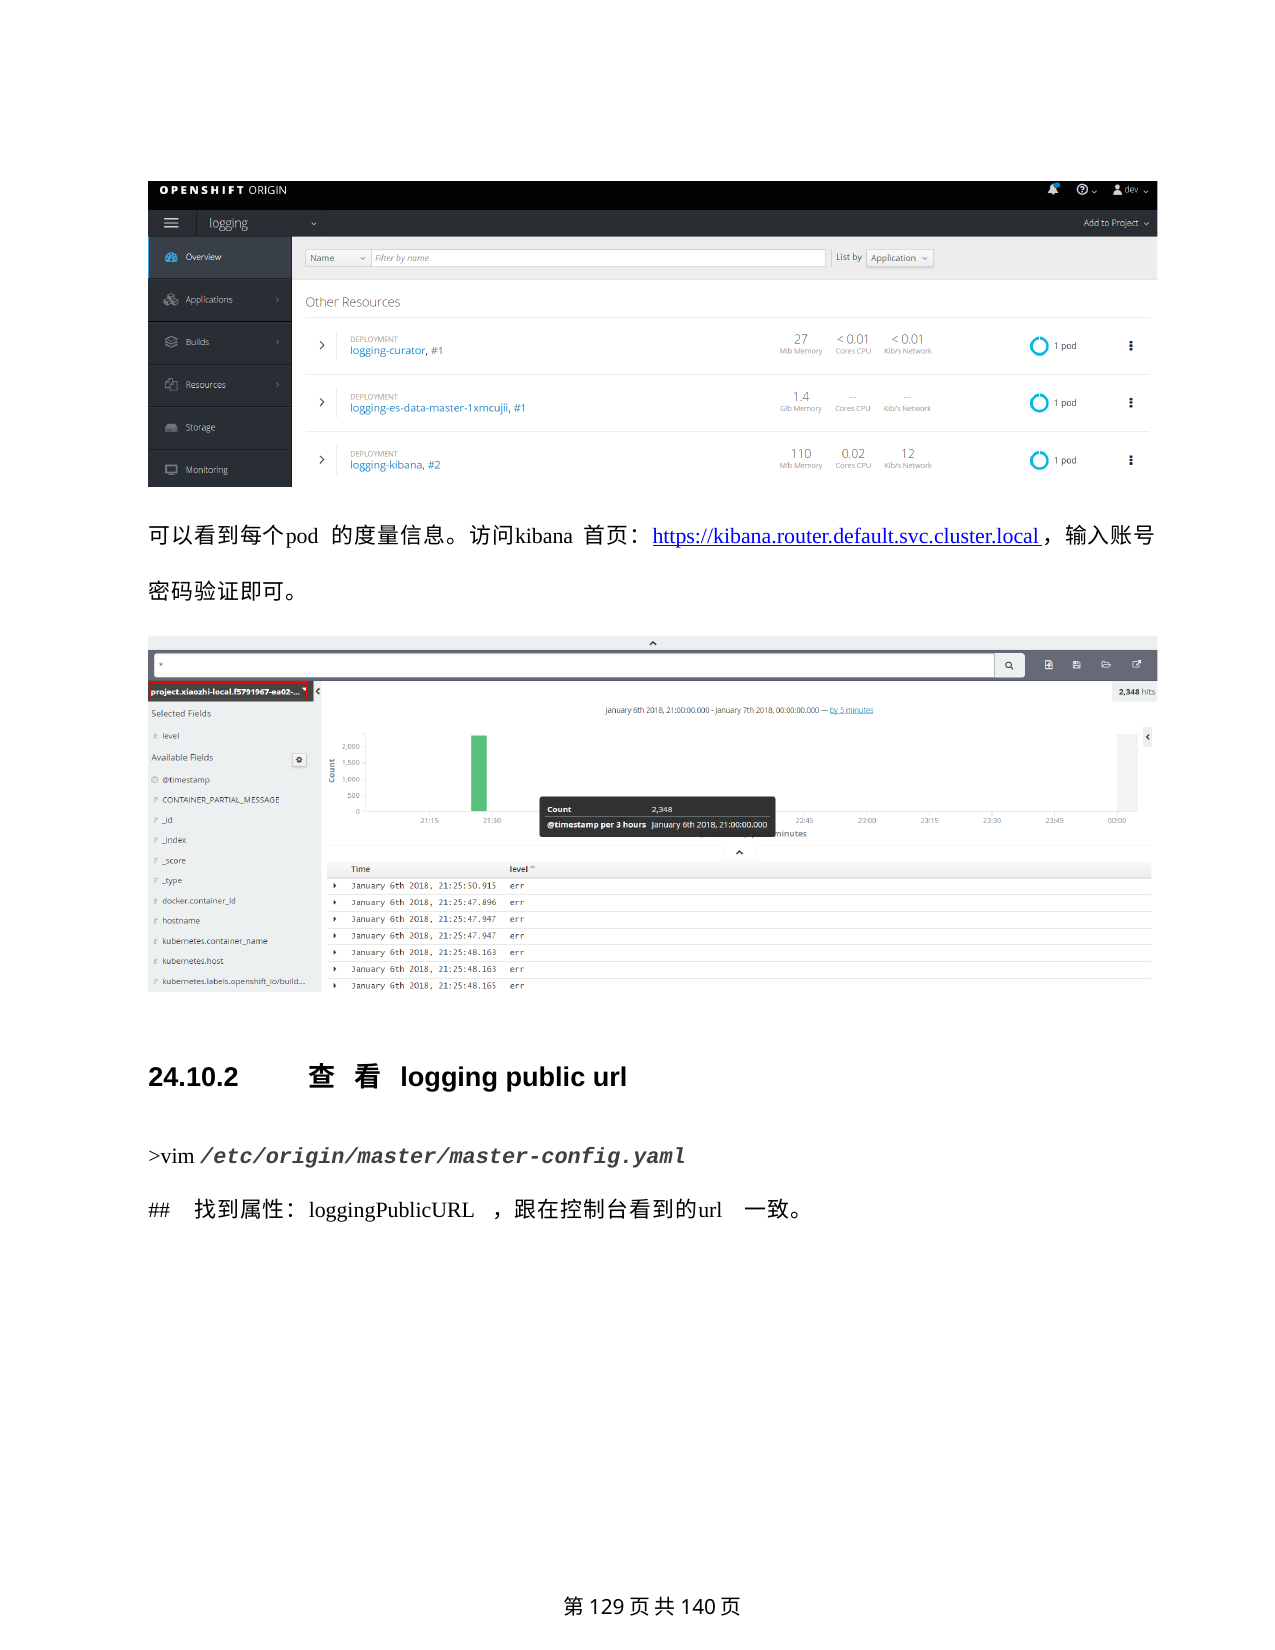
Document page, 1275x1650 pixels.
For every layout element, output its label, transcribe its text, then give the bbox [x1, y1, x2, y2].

subtitle 查看logging public url [148, 1037, 1156, 1112]
text 可以看到每个pod的度量信息。访问kibana首页：https://kibana.router.default.svc.cluster.local，输入账号密码验证即可。 [148, 515, 1156, 609]
picture [148, 632, 1158, 992]
text >vim /etc/origin/master/master-config.yaml [148, 1138, 1156, 1175]
text ## 找到属性：loggingPublicURL，跟在控制台看到的url一致。 [148, 1189, 1156, 1226]
picture [148, 181, 1158, 487]
